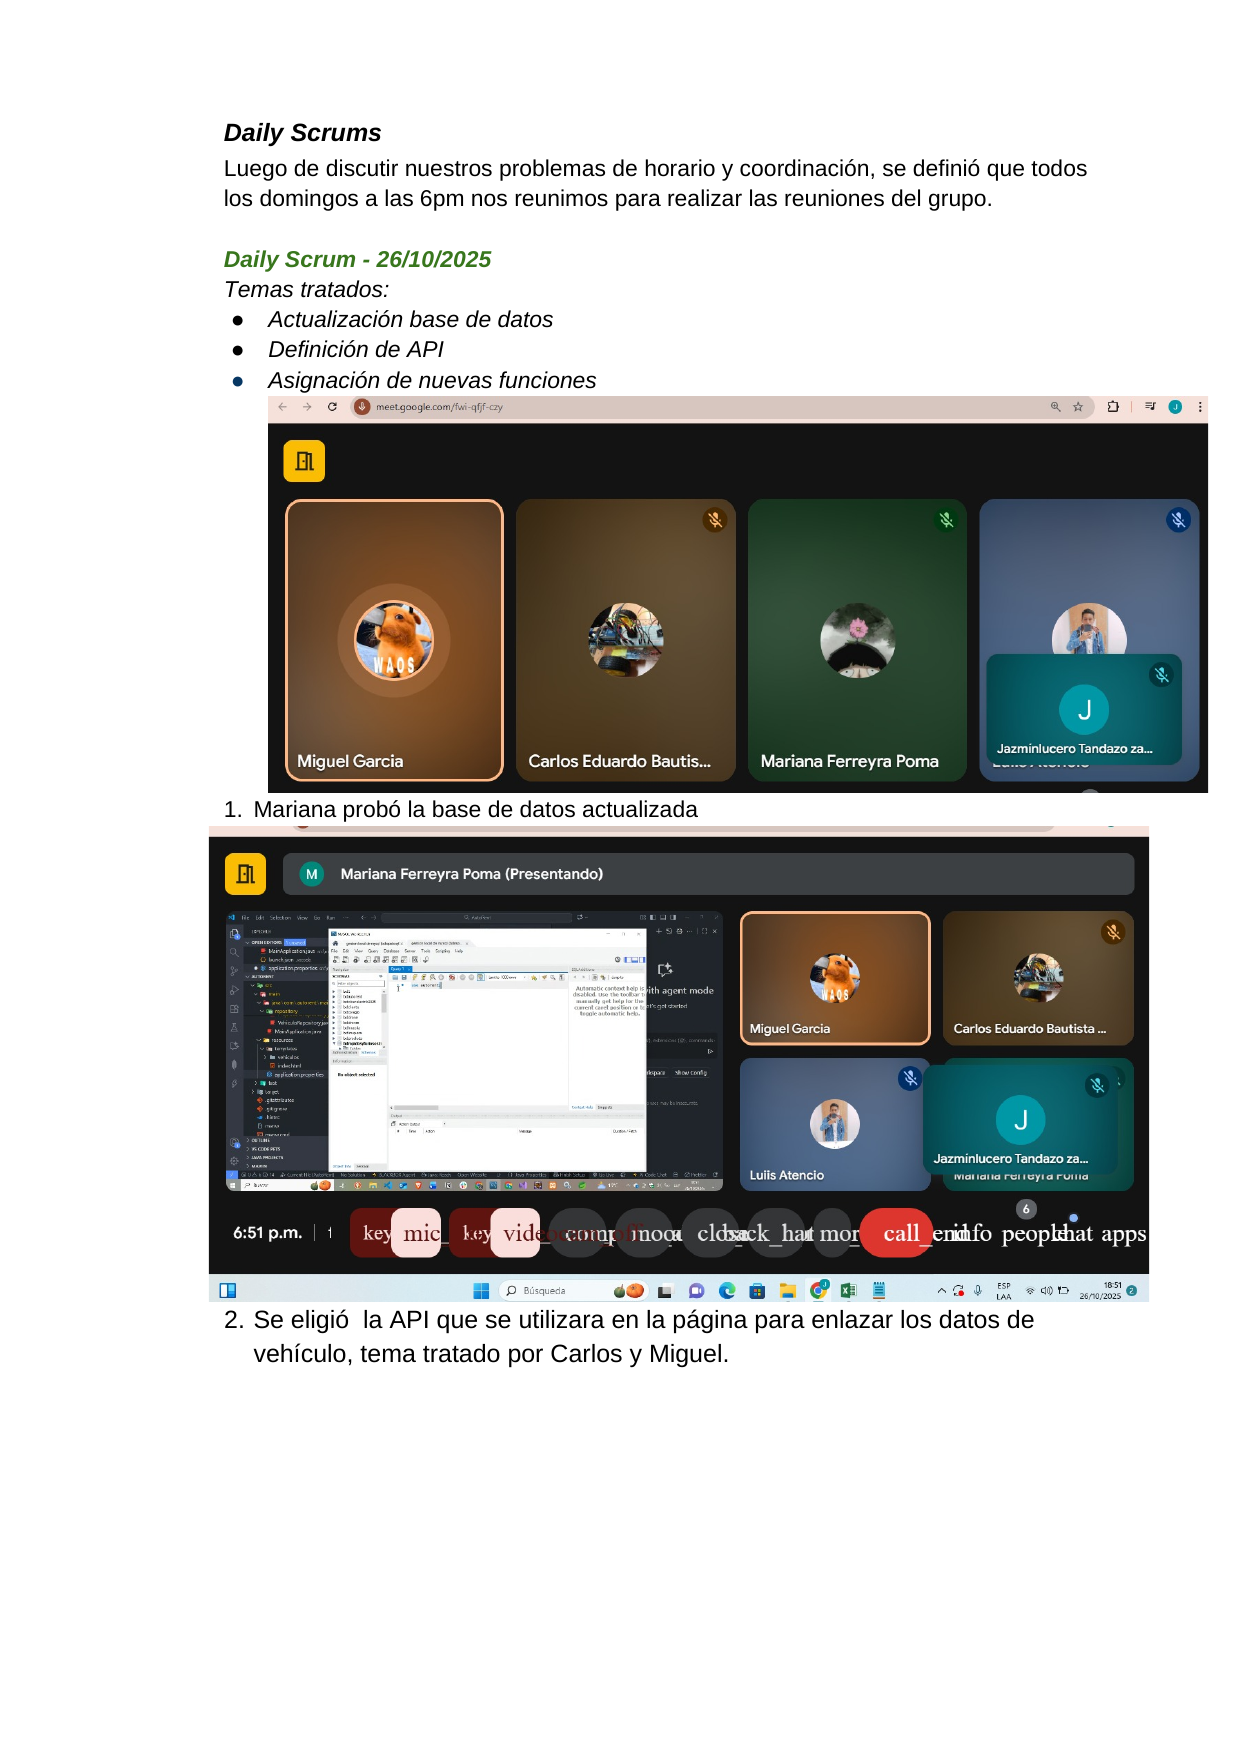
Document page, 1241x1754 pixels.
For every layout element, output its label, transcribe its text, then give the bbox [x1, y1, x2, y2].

text Temas tratados: [224, 276, 1090, 302]
text Luego de discutir nuestros problemas de horario y coordinación, se definió que todos los domingos a las 6pm nos reunimos para realizar las reuniones del grupo. [224, 155, 1090, 212]
list Actualización base de datos [231, 306, 1090, 332]
list Definición de API [231, 336, 1090, 363]
list Se eligió la API que se utilizara en la página para enlazar los datos de vehículo, tema tratado por Carlos y Miguel. [224, 1306, 1090, 1367]
list Mariana probó la base de datos actualizada [224, 796, 1090, 823]
text Daily Scrum - 26/10/2025 [224, 246, 1090, 272]
picture [268, 396, 1209, 793]
subtitle Daily Scrums [224, 118, 1090, 147]
picture [208, 826, 1150, 1302]
